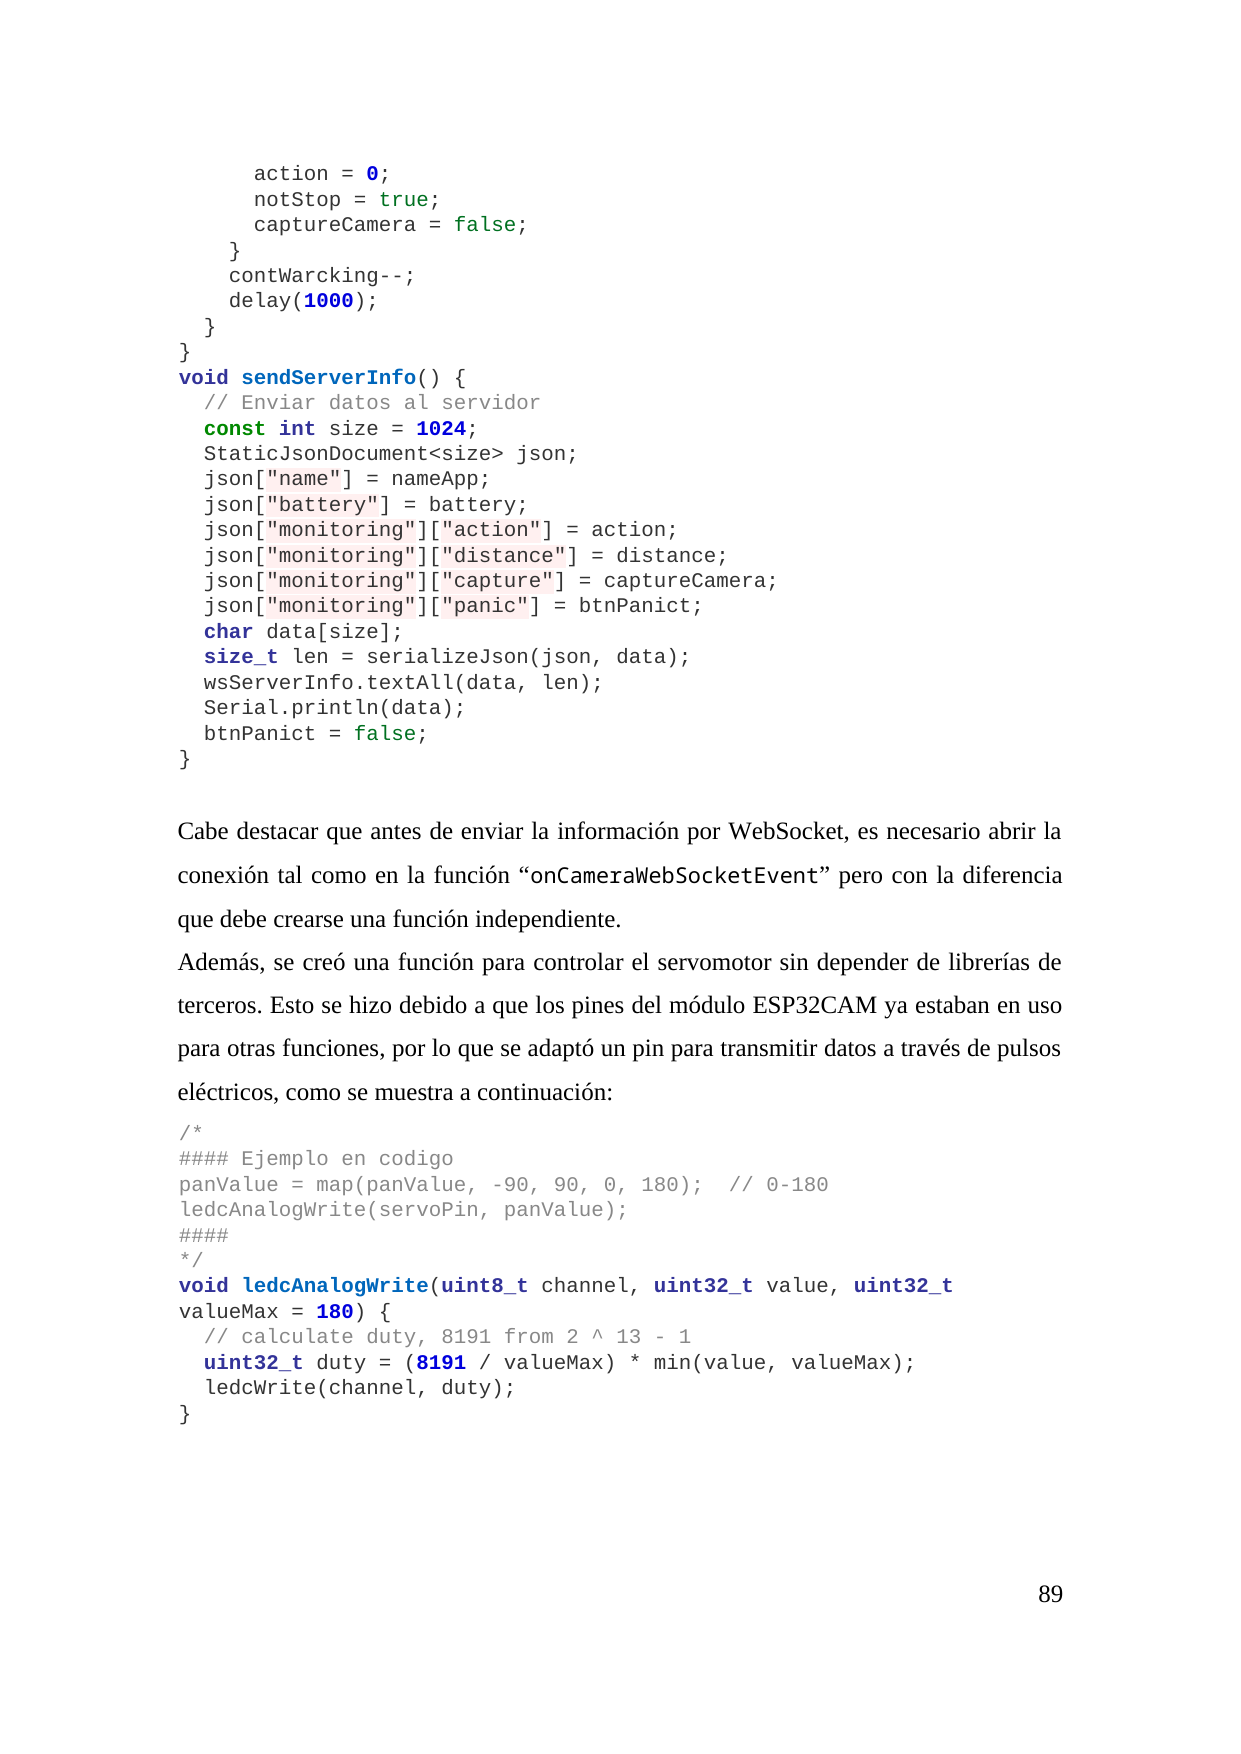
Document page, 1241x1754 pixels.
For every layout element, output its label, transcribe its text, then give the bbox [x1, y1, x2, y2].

text Además, se creó una función para controlar el servomotor sin depender de librerías de terceros. Esto se hizo debido a que los pines del módulo ESP32CAM ya estaban en uso para otras funciones, por lo que se adaptó un pin para transmitir datos a través de pulsos eléctricos, como se muestra a continuación: [177, 947, 1063, 1105]
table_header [177, 160, 949, 773]
text Cabe destacar que antes de enviar la información por WebSocket, es necesario abrir la conexión tal como en la función “onCameraWebSocketEvent” pero con la diferencia que debe crearse una función independiente. [177, 816, 1063, 933]
table_header /* #### Ejemplo en codigo panValue = map(panValue, -90, 90, 0, 180); // 0-180 ledcAnalogWrite(servoPin, panValue); #### */ void ledcAnalogWrite(uint8_t channel, uint32_t value, uint32_t valueMax = 180) { // calculate duty, 8191 from 2 ^ 13 - 1 uint32_t duty = (8191 / valueMax) * min(value, valueMax); ledcWrite(channel, duty); } [177, 1120, 1063, 1428]
